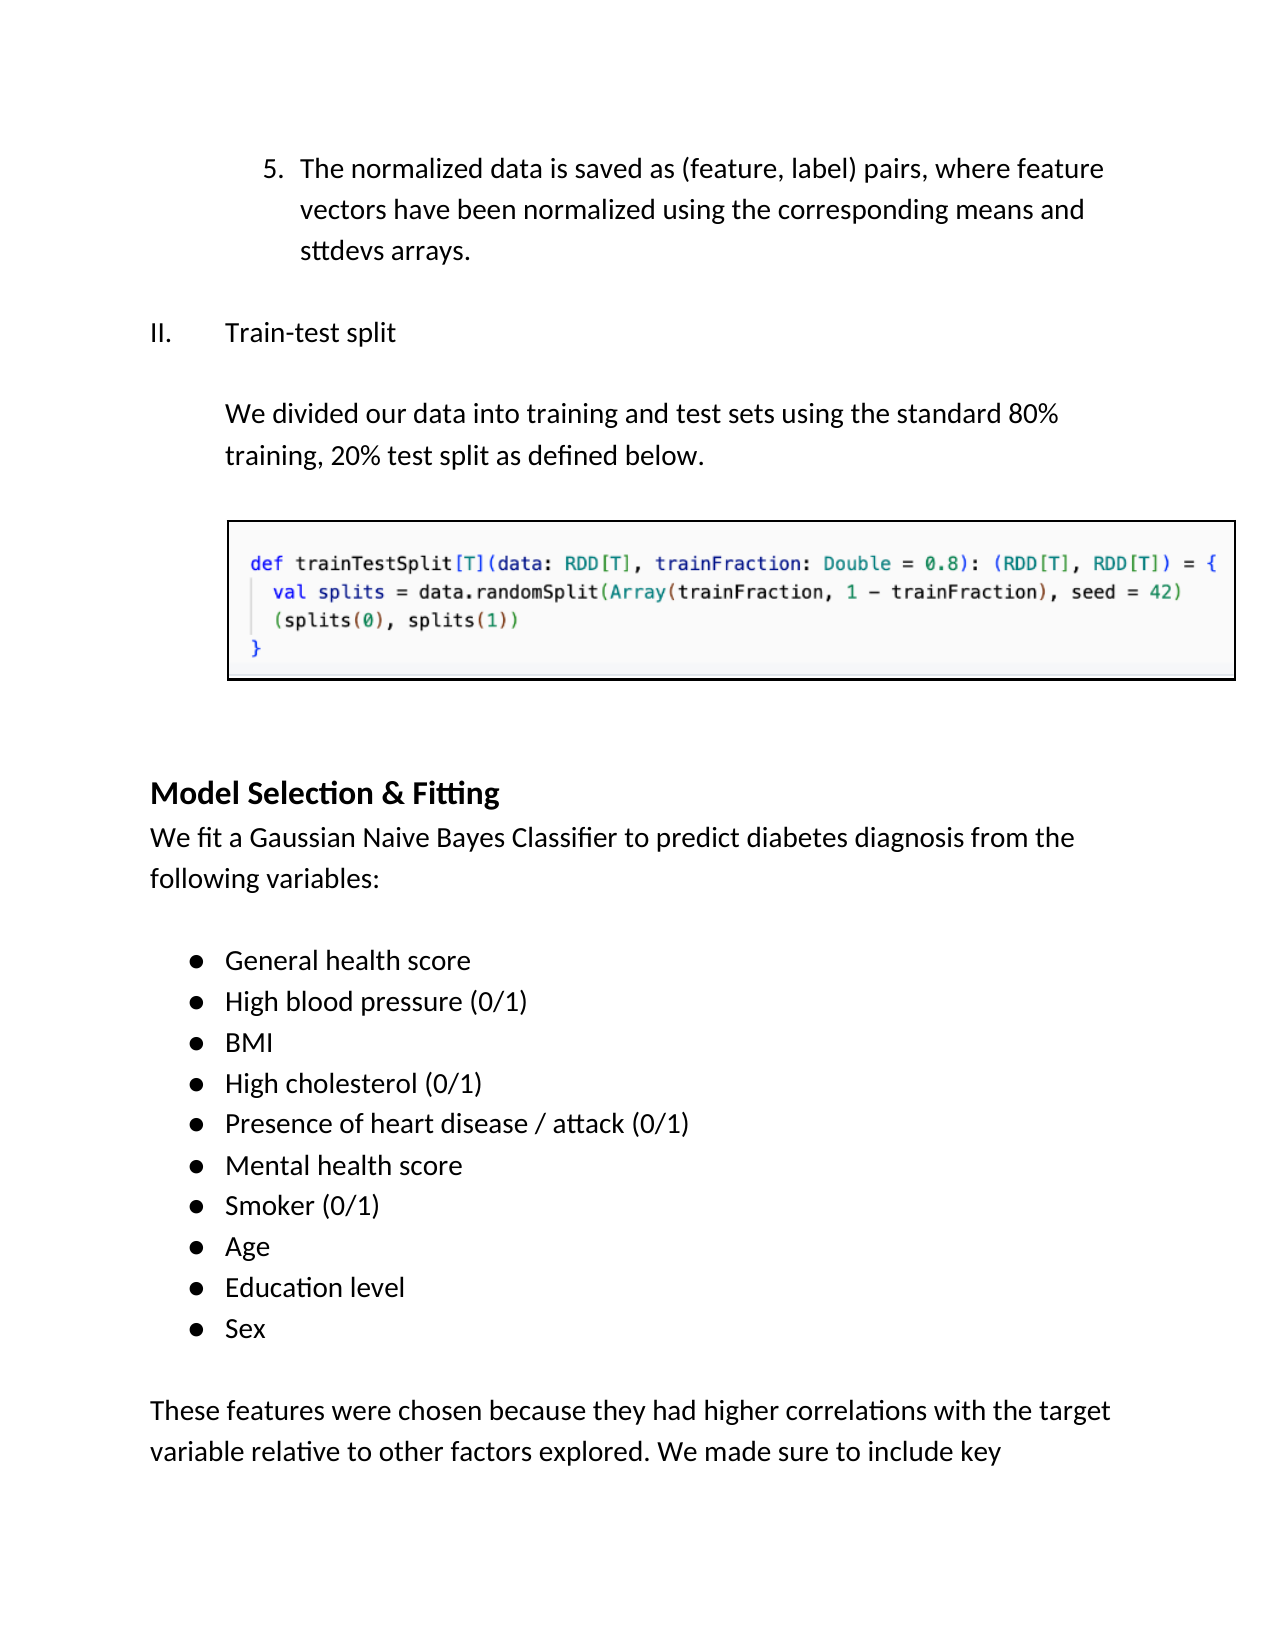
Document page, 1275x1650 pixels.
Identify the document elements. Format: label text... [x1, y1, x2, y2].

list Mental health score [187, 1147, 1125, 1182]
list BMI [187, 1024, 1125, 1059]
text We fit a Gaussian Naive Bayes Classifier to predict diabetes diagnosis from the following variables: [150, 819, 1125, 896]
text Model Selection & Fitting [150, 772, 1125, 813]
list Presence of heart disease / attack (0/1) [187, 1106, 1125, 1141]
list High cholesterol (0/1) [187, 1065, 1125, 1100]
list Smoker (0/1) [187, 1187, 1125, 1223]
text II. Train-test split [150, 314, 1125, 349]
list General health score [187, 942, 1125, 977]
list Sex [187, 1310, 1125, 1346]
list The normalized data is saved as (feature, label) pairs, where feature vectors have been normalized using the corresponding means and sttdevs arrays. [262, 150, 1125, 267]
list Age [187, 1228, 1125, 1264]
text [150, 1392, 1125, 1469]
text We divided our data into training and test sets using the standard 80% training, 20% test split as defined below. [225, 396, 1125, 472]
list Education level [187, 1269, 1125, 1305]
picture [229, 522, 1234, 678]
list High blood pressure (0/1) [187, 983, 1125, 1018]
